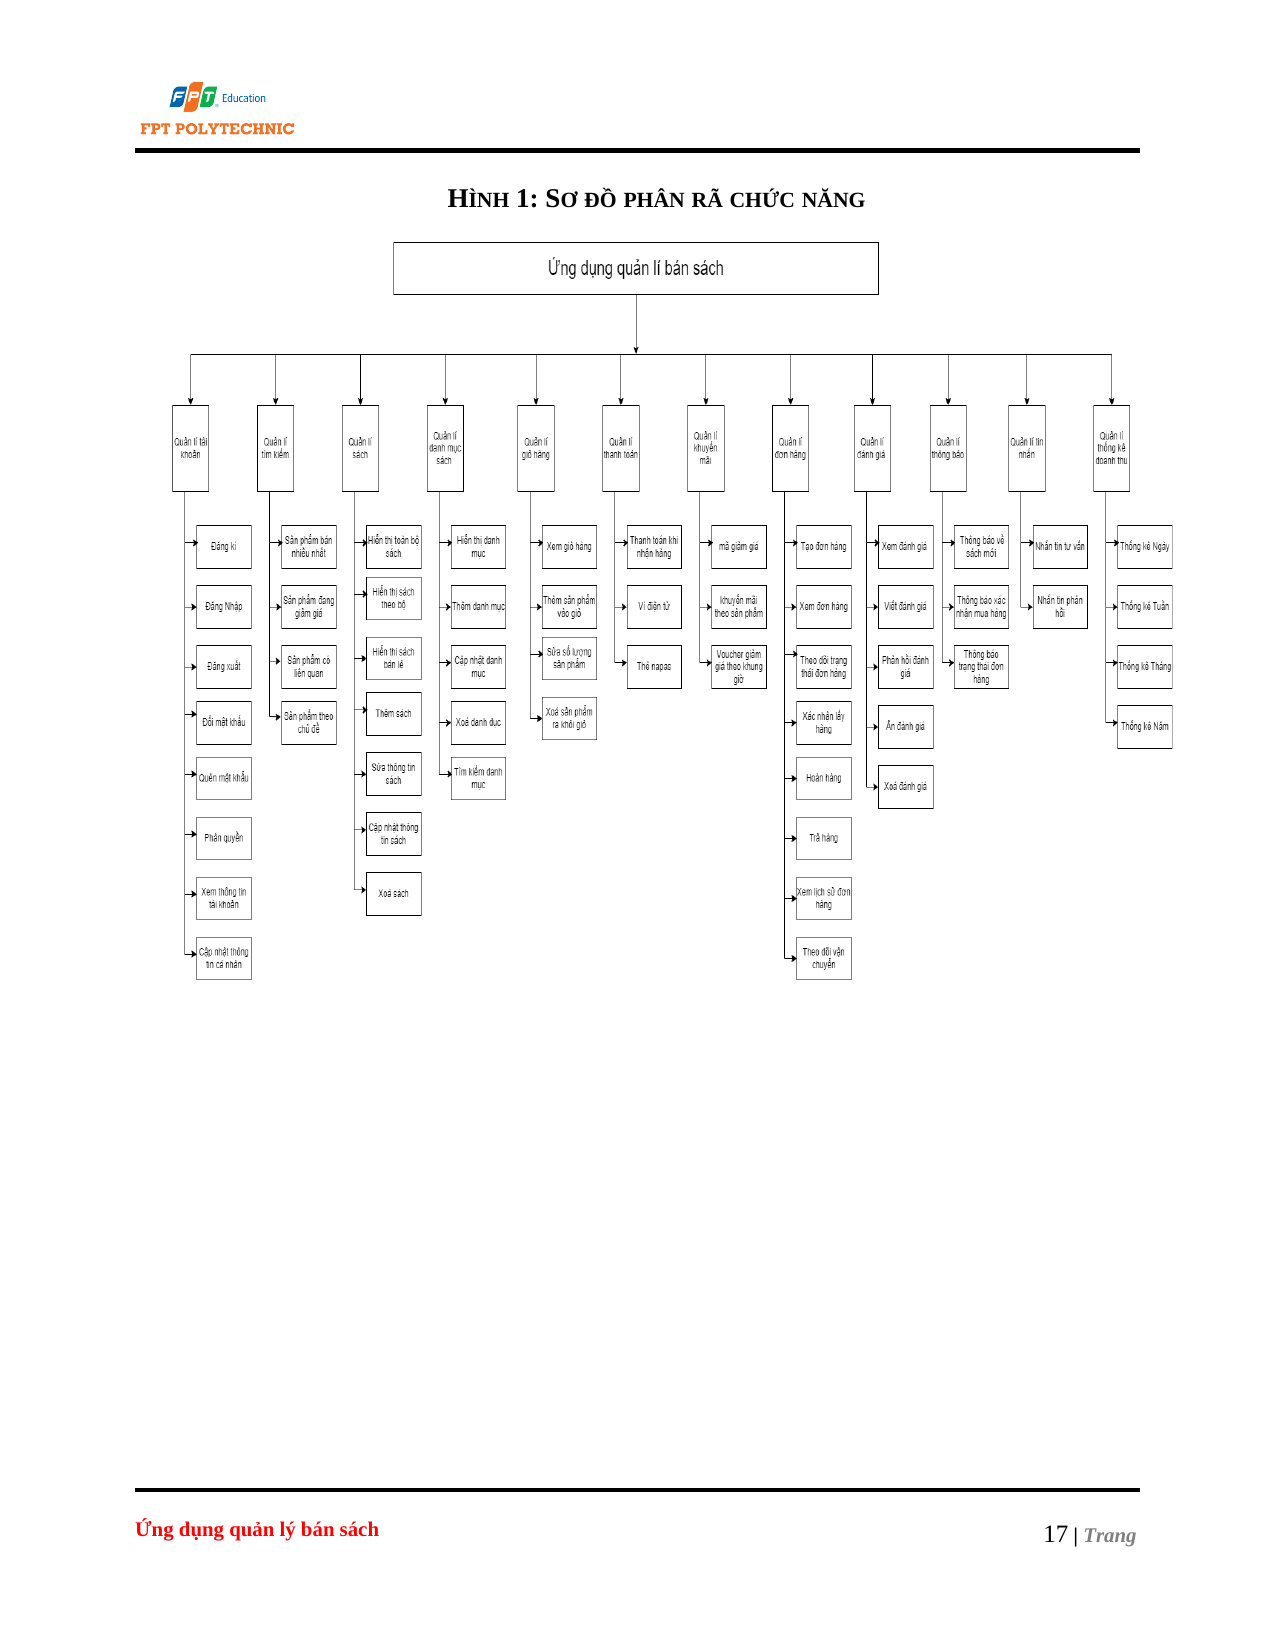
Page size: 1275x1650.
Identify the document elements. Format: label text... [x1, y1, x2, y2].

subtitle Hình 1: Sơ đồ phân rã chức năng [172, 182, 1140, 213]
picture [172, 242, 1173, 980]
picture [135, 75, 299, 147]
